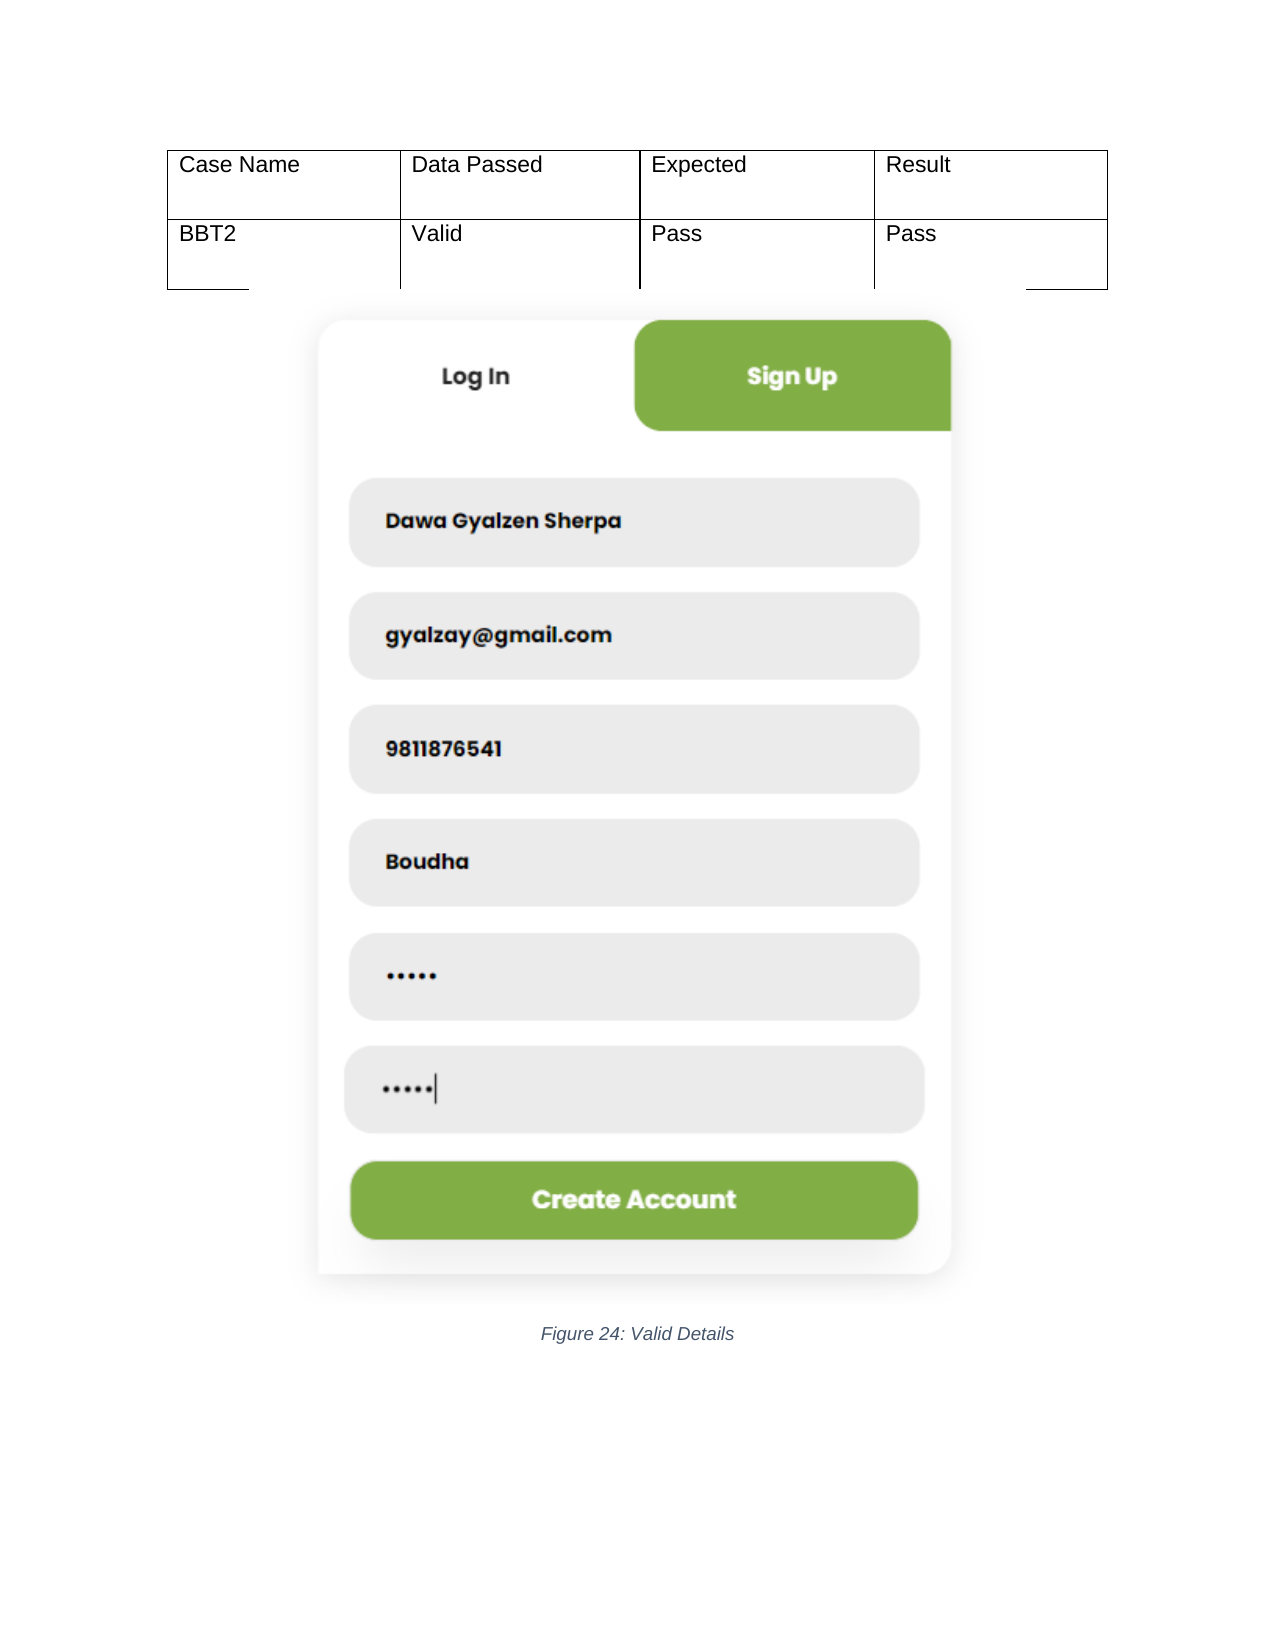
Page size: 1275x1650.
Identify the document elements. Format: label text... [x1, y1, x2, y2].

picture [249, 289, 1026, 1304]
table_header Expected [641, 151, 874, 219]
text Figure 24: Valid Details [150, 1323, 1125, 1344]
table_cell Valid [401, 220, 639, 288]
table_cell Pass [875, 220, 1107, 288]
table_cell Pass [641, 220, 874, 288]
table_header Case Name [168, 151, 400, 219]
table_cell BBT2 [168, 220, 400, 288]
table_header Result [875, 151, 1107, 219]
table_header Data Passed [401, 151, 639, 219]
